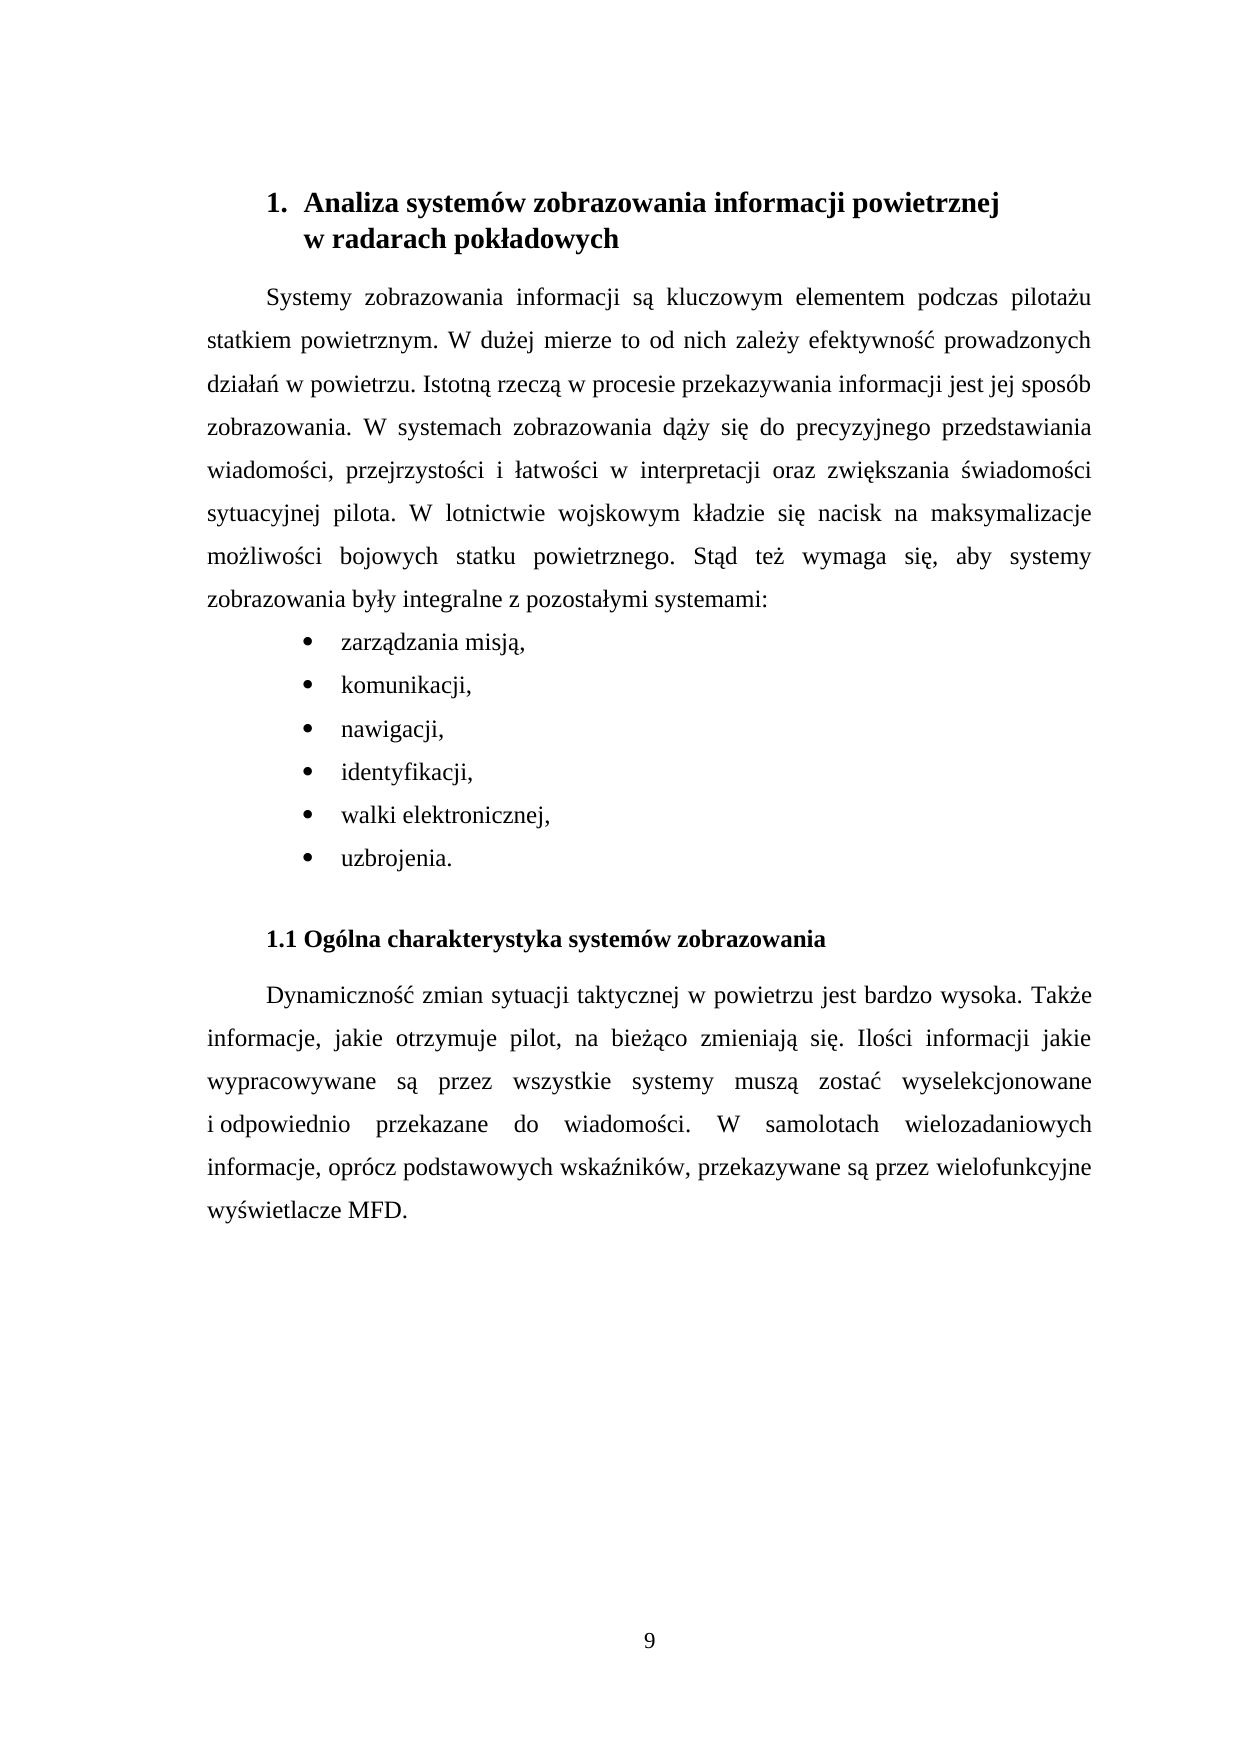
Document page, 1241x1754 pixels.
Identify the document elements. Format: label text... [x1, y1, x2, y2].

list walki elektronicznej, [303, 800, 1092, 829]
text Dynamiczność zmian sytuacji taktycznej w powietrzu jest bardzo wysoka. Także informacje, jakie otrzymuje pilot, na bieżąco zmieniają się. Ilości informacji jakie wypracowywane są przez wszystkie systemy muszą zostać wyselekcjonowane i odpowiednio przekazane do wiadomości. W samolotach wielozadaniowych informacje, oprócz podstawowych wskaźników, przekazywane są przez wielofunkcyjne wyświetlacze MFD. [207, 980, 1092, 1224]
text Systemy zobrazowania informacji są kluczowym elementem podczas pilotażu statkiem powietrznym. W dużej mierze to od nich zależy efektywność prowadzonych działań w powietrzu. Istotną rzeczą w procesie przekazywania informacji jest jej sposób zobrazowania. W systemach zobrazowania dąży się do precyzyjnego przedstawiania wiadomości, przejrzystości i łatwości w interpretacji oraz zwiększania świadomości sytuacyjnej pilota. W lotnictwie wojskowym kładzie się nacisk na maksymalizacje możliwości bojowych statku powietrznego. Stąd też wymaga się, aby systemy zobrazowania były integralne z pozostałymi systemami: [207, 282, 1092, 613]
subtitle Analiza systemów zobrazowania informacji powietrznej w radarach pokładowych [266, 185, 1092, 255]
list identyfikacji, [303, 757, 1092, 786]
subtitle Ogólna charakterystyka systemów zobrazowania [266, 924, 1092, 952]
list uzbrojenia. [303, 843, 1092, 872]
list nawigacji, [303, 714, 1092, 742]
list komunikacji, [303, 671, 1092, 699]
list zarządzania misją, [303, 627, 1092, 656]
